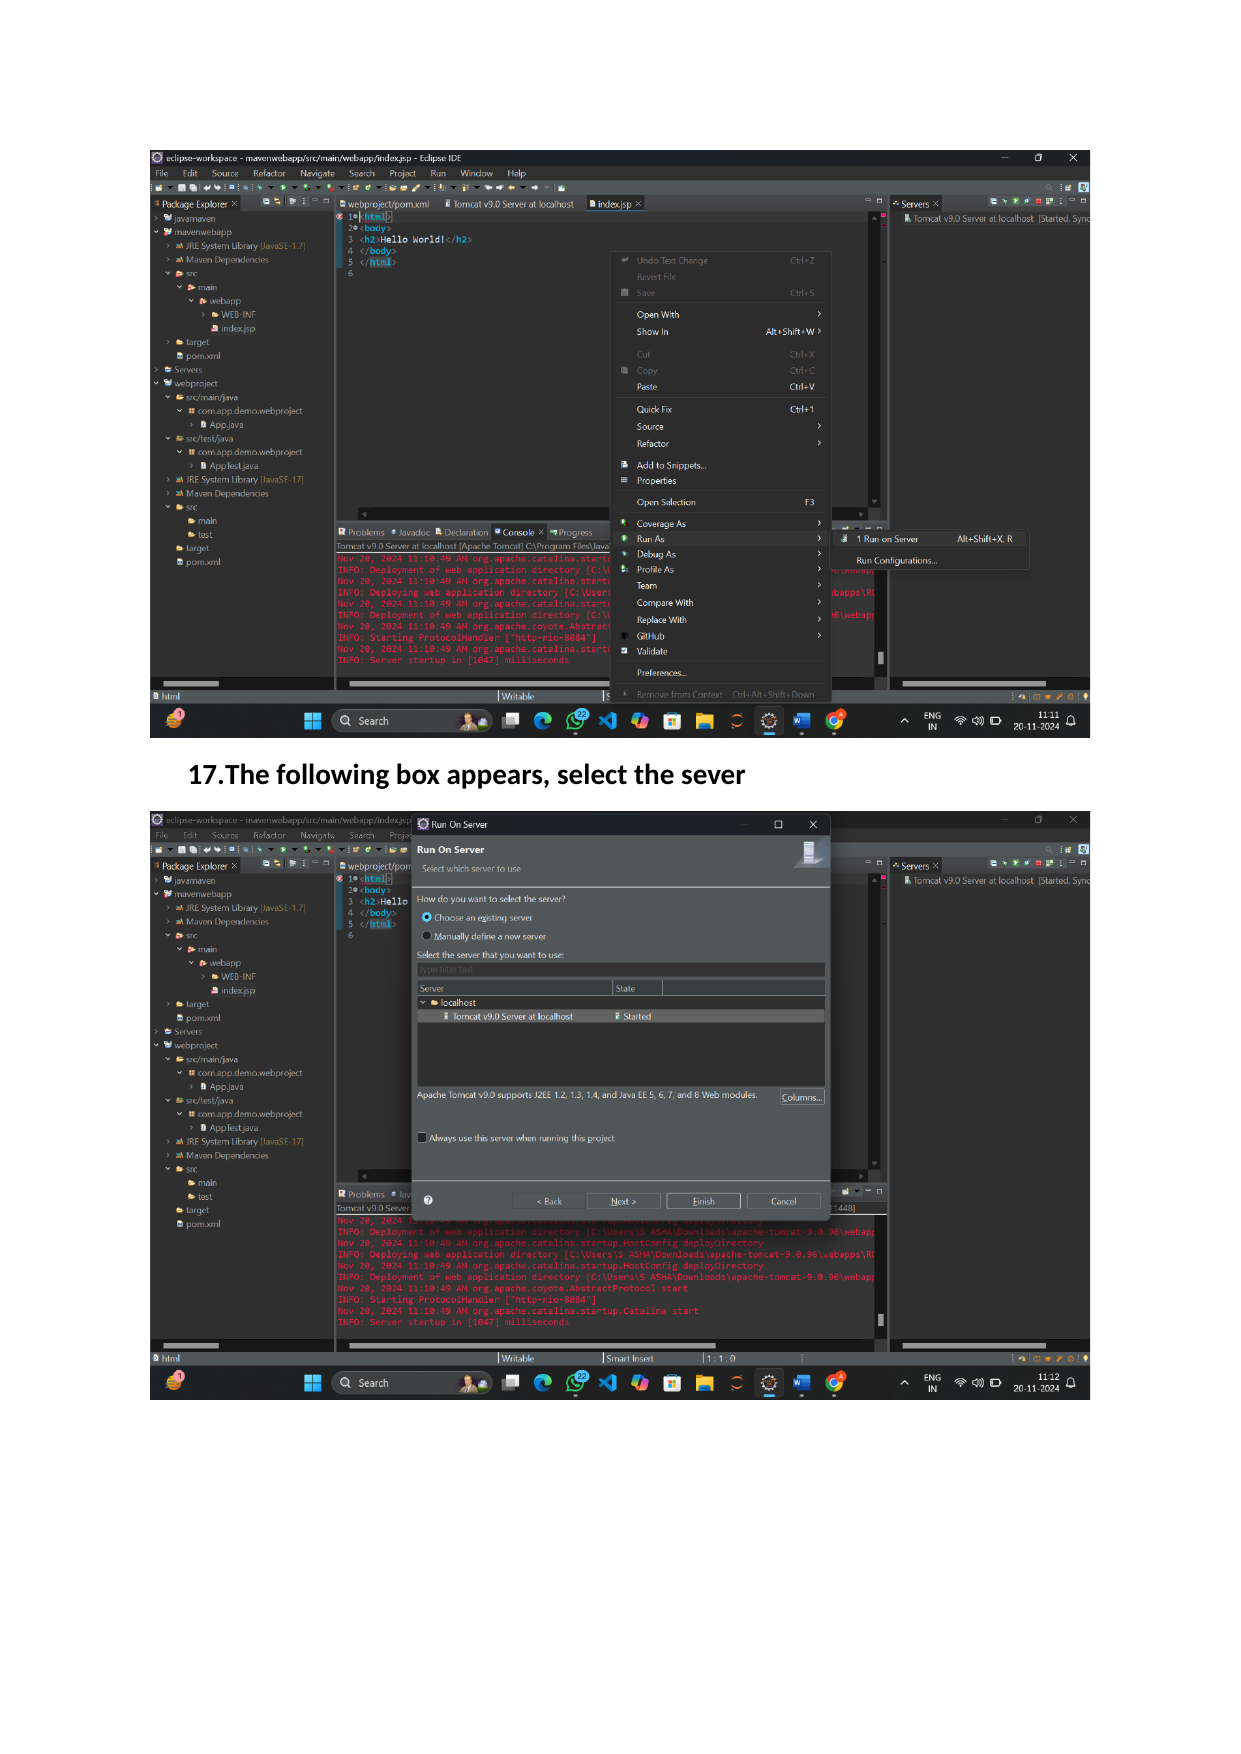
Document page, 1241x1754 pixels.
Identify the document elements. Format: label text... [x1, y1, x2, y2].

picture [150, 811, 1091, 1400]
picture [150, 150, 1091, 738]
list The following box appears, select the sever [187, 756, 1090, 792]
